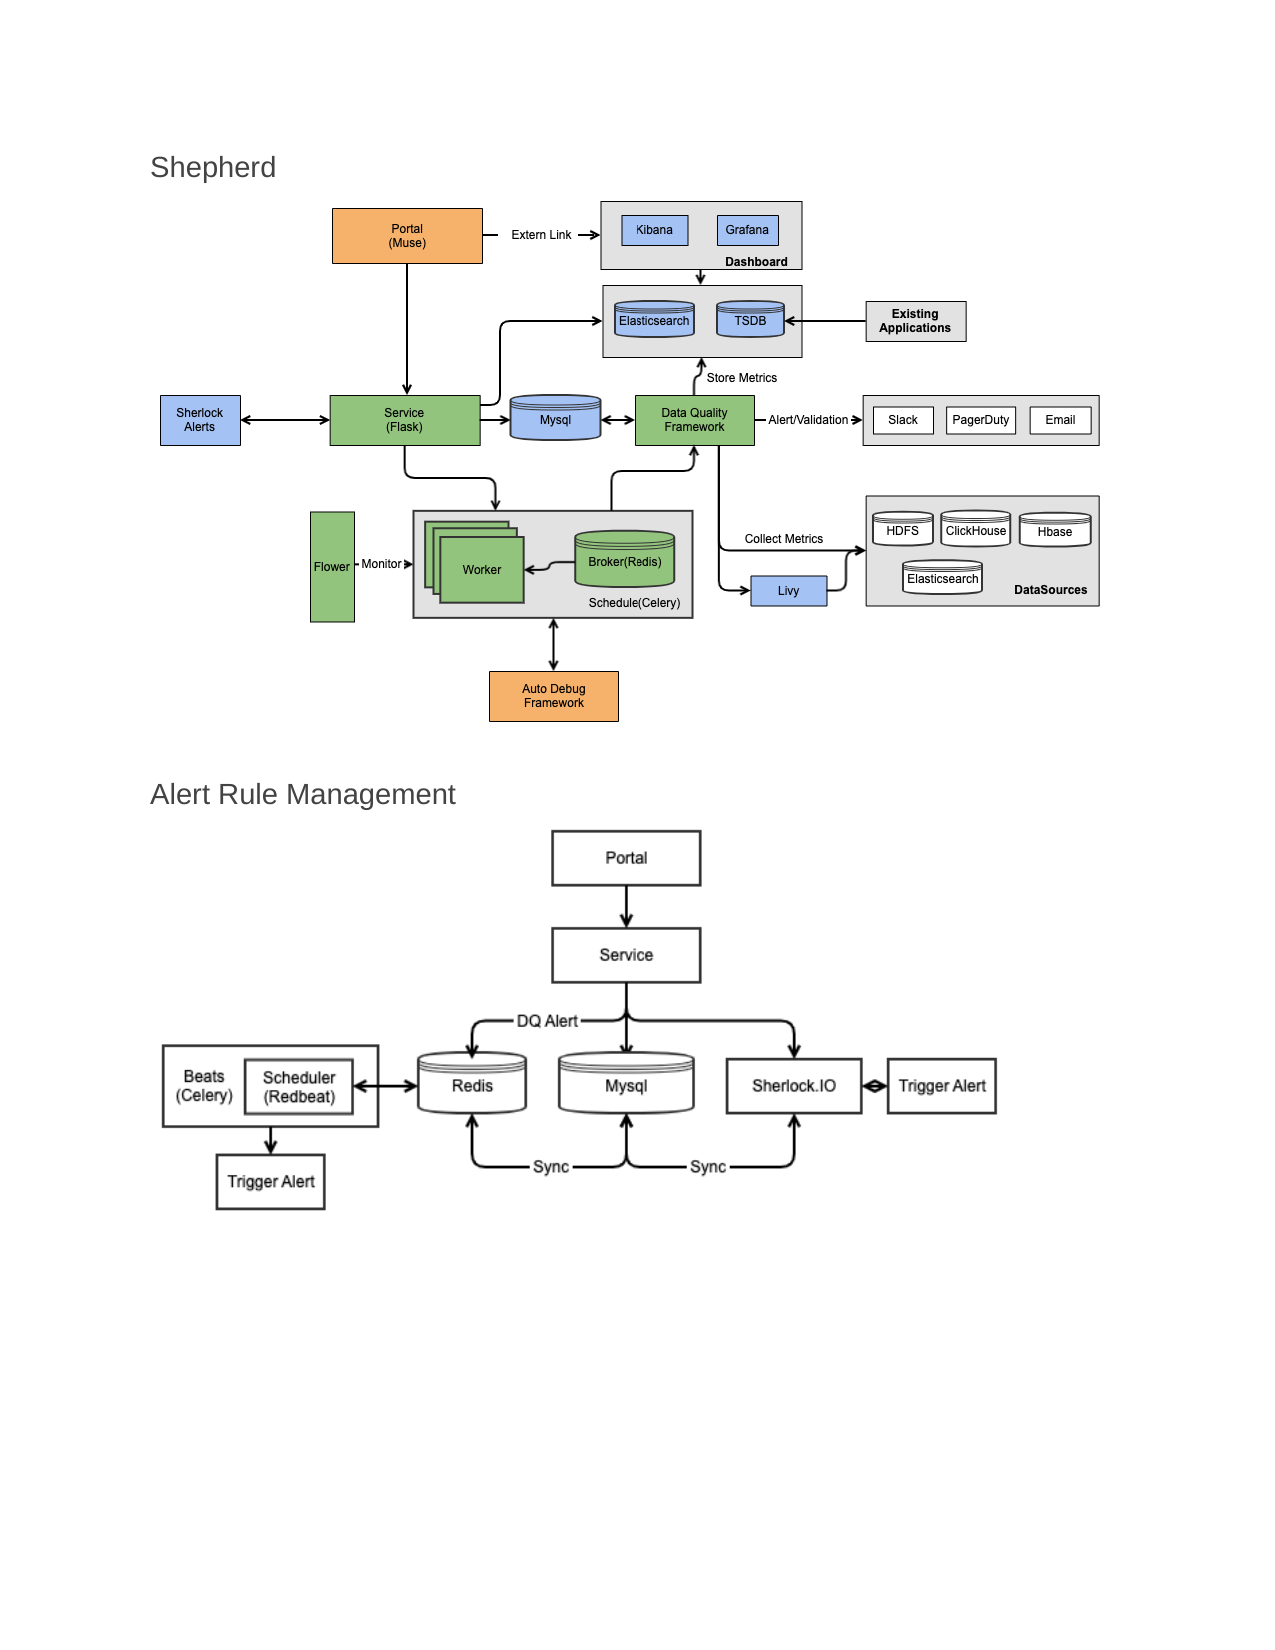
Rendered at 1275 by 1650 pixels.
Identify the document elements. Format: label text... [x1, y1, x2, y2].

subtitle Shepherd [150, 150, 1125, 183]
picture [150, 191, 1125, 740]
subtitle Alert Rule Management [150, 777, 1125, 811]
picture [150, 818, 1125, 1236]
